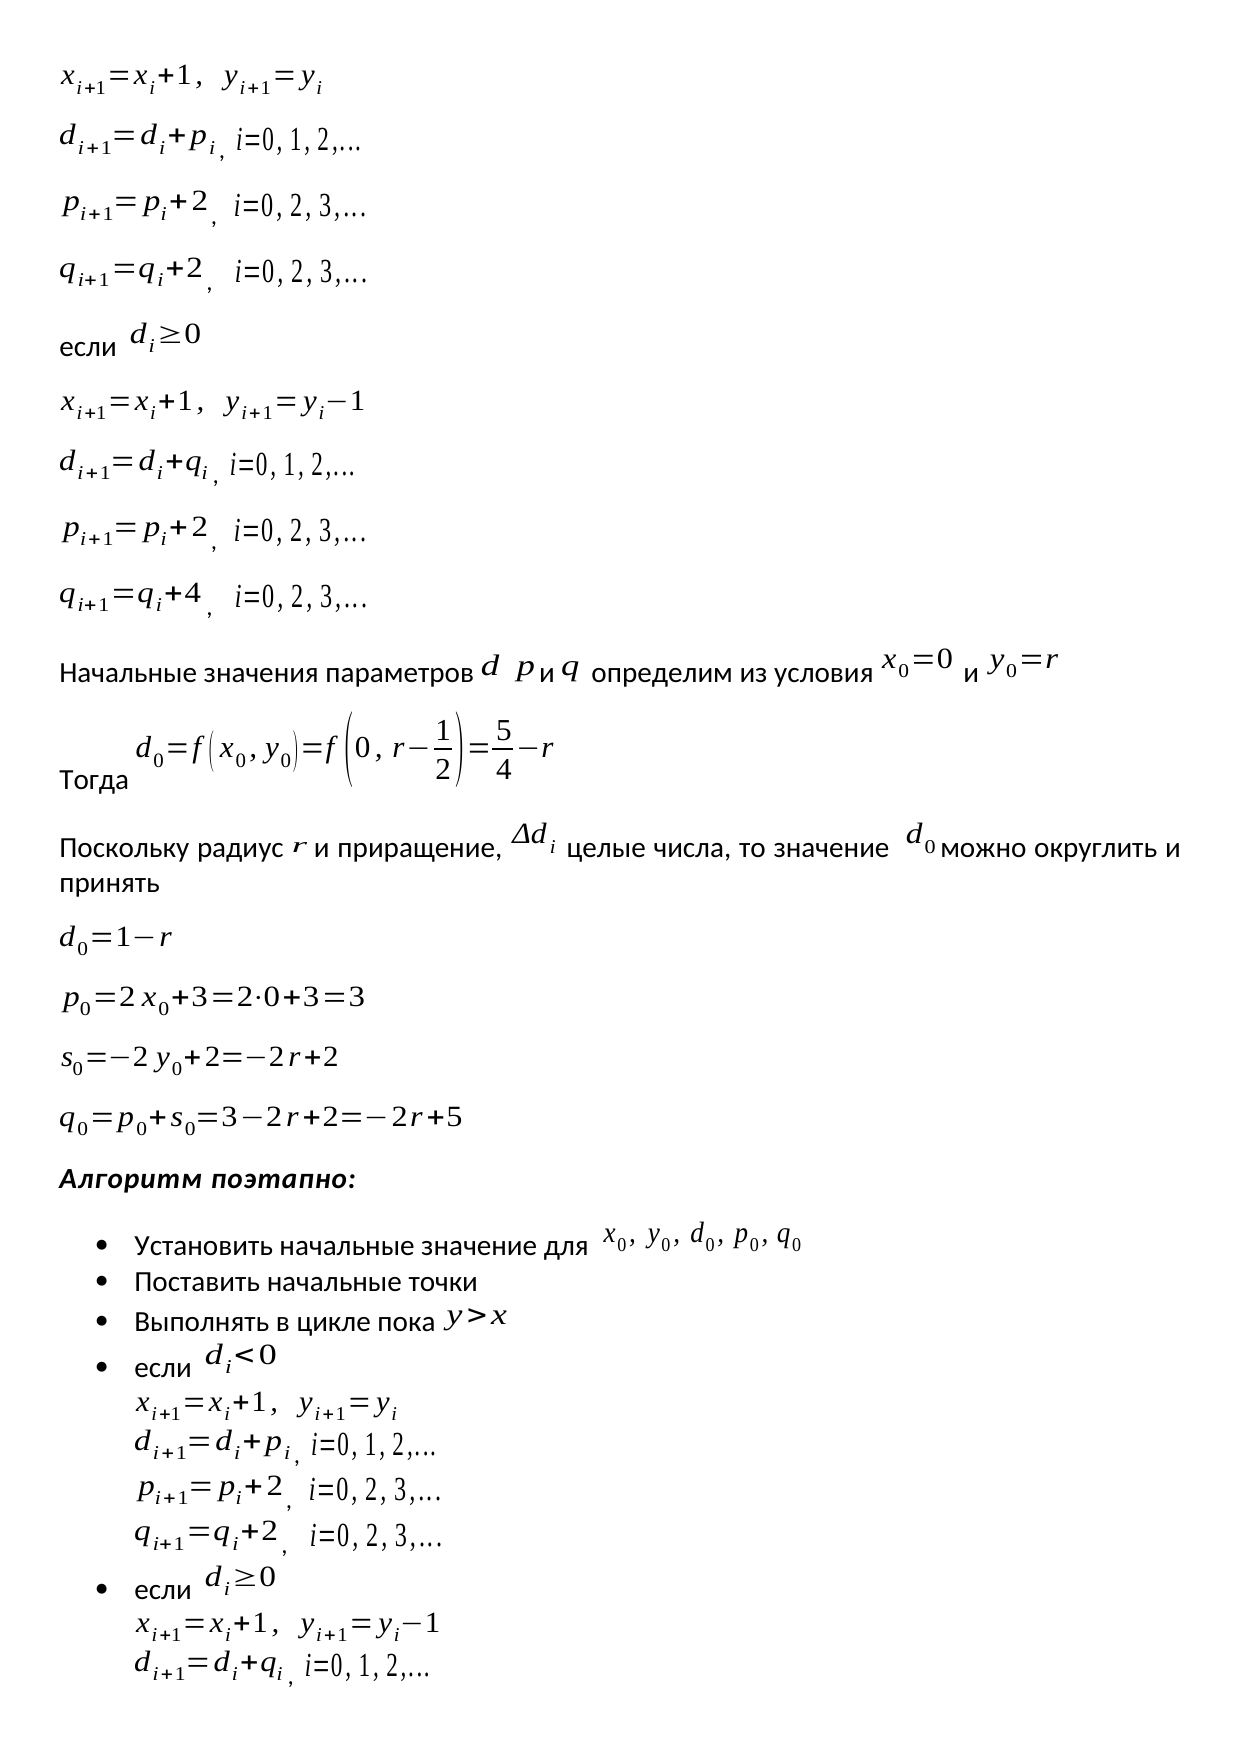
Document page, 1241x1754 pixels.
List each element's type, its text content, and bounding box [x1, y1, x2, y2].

text Поскольку радиус и приращение, целые числа, то значение можно округлить и принять [59, 818, 1181, 900]
list если [97, 1560, 1181, 1607]
text Алгоритм поэтапно: [59, 1160, 1181, 1196]
text , [59, 511, 1181, 556]
text , [59, 251, 1181, 297]
list Поставить начальные точки [97, 1263, 1181, 1299]
text Тогда [59, 710, 1181, 797]
list Установить начальные значение для [97, 1217, 1181, 1263]
text Начальные значения параметров и определим из условия и [59, 643, 1181, 689]
text если [59, 317, 1181, 364]
list Выполнять в цикле пока [97, 1299, 1181, 1339]
text , [59, 577, 1181, 622]
text , [59, 119, 1181, 164]
list , [134, 1646, 1181, 1691]
text , [59, 444, 1181, 490]
text , [59, 185, 1181, 230]
list , [134, 1424, 1181, 1469]
list , [134, 1469, 1181, 1515]
list , [134, 1515, 1181, 1560]
list если [97, 1339, 1181, 1385]
